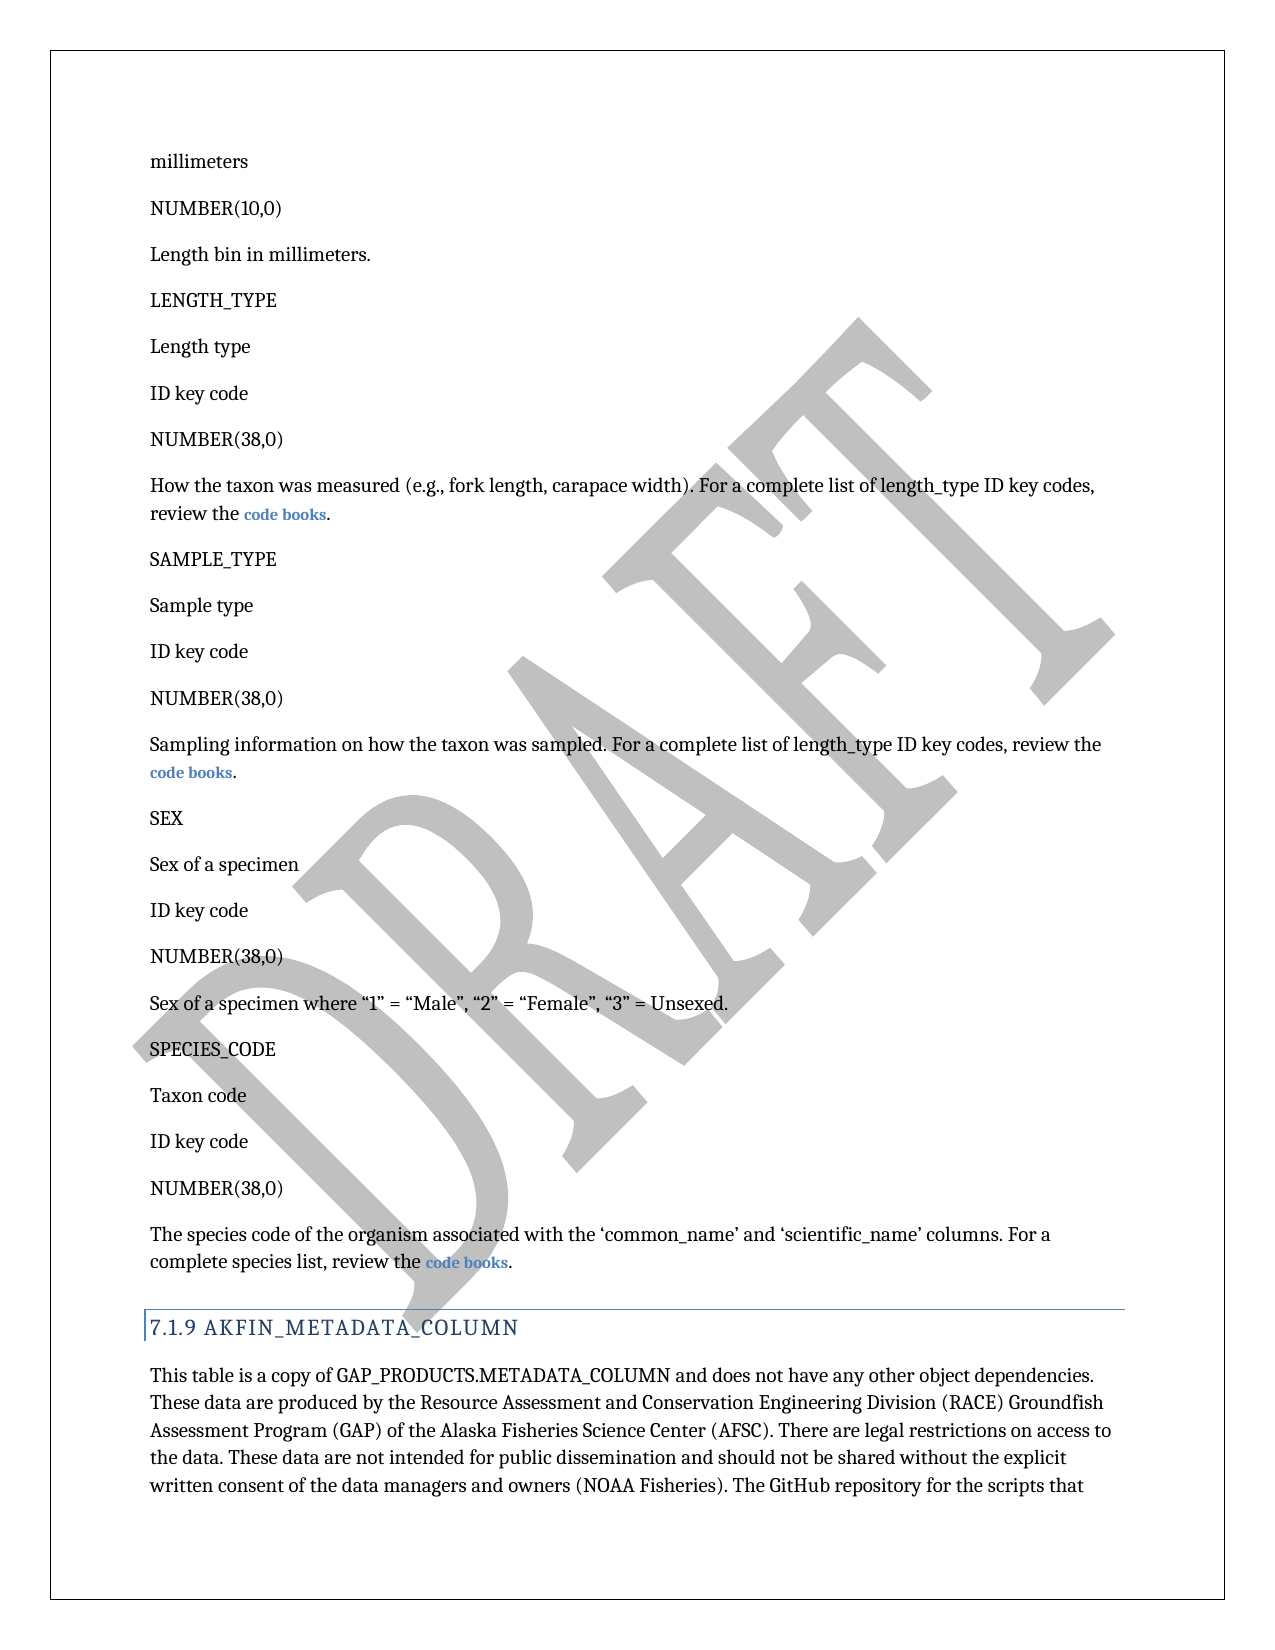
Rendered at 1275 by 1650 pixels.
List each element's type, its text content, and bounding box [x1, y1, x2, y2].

text ID key code [150, 1130, 1125, 1154]
text LENGTH_TYPE [150, 289, 1125, 313]
text Taxon code [150, 1084, 1125, 1108]
text How the taxon was measured (e.g., fork length, carapace width). For a complete list of length_type ID key codes, review the code books. [150, 474, 1125, 525]
text Sample type [150, 594, 1125, 618]
text SAMPLE_TYPE [150, 547, 1125, 571]
text ID key code [150, 899, 1125, 923]
text NUMBER(38,0) [150, 1176, 1125, 1200]
text SEX [150, 806, 1125, 830]
text ID key code [150, 381, 1125, 405]
text The species code of the organism associated with the ‘common_name’ and ‘scientific_name’ columns. For a complete species list, review the code books. [150, 1222, 1125, 1274]
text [150, 1363, 1125, 1497]
text SPECIES_CODE [150, 1037, 1125, 1061]
text Length bin in millimeters. [150, 242, 1125, 266]
text NUMBER(38,0) [150, 427, 1125, 451]
text Length type [150, 335, 1125, 359]
text Sex of a specimen where “1” = “Male”, “2” = “Female”, “3” = Unsexed. [150, 991, 1125, 1015]
text Sex of a specimen [150, 852, 1125, 876]
subtitle 7.1.9 AKFIN_METADATA_COLUMN [146, 1310, 1125, 1341]
text NUMBER(38,0) [150, 945, 1125, 969]
text NUMBER(10,0) [150, 196, 1125, 220]
text Sampling information on how the taxon was sampled. For a complete list of length_type ID key codes, review the code books. [150, 732, 1125, 784]
text NUMBER(38,0) [150, 686, 1125, 710]
text millimeters [150, 150, 1125, 174]
text ID key code [150, 640, 1125, 664]
